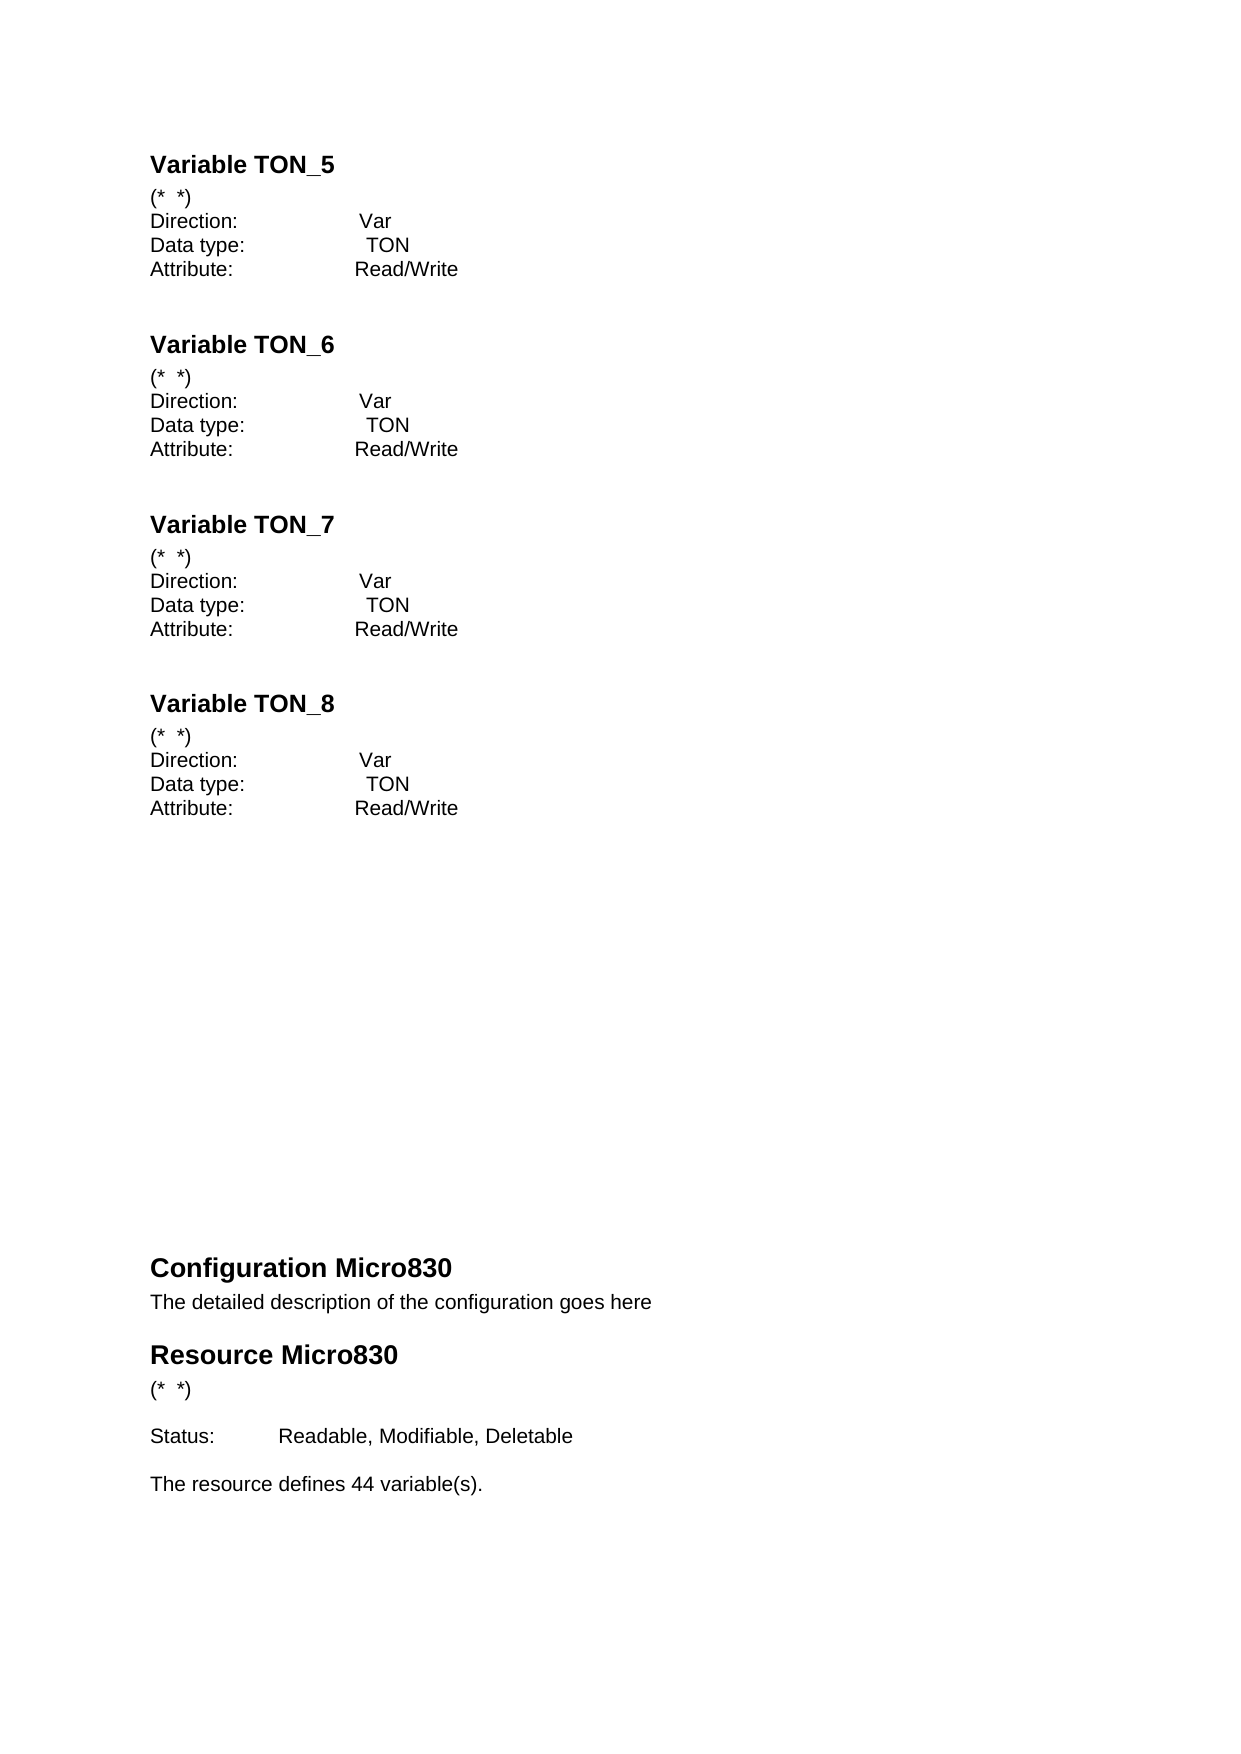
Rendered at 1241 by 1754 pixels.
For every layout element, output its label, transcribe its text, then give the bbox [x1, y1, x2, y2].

text Configuration Micro830 [150, 1252, 1090, 1284]
text (* *) [150, 365, 1090, 389]
text (* *) [150, 544, 1090, 568]
text (* *) [150, 185, 1090, 209]
text Data type: TON [150, 592, 1090, 616]
text Resource Micro830 [150, 1339, 1090, 1370]
text Direction: Var [150, 209, 1090, 233]
text Attribute: Read/Write [150, 257, 1090, 281]
text Attribute: Read/Write [150, 796, 1090, 820]
text (* *) [150, 724, 1090, 748]
text Attribute: Read/Write [150, 437, 1090, 461]
text Data type: TON [150, 233, 1090, 257]
text Data type: TON [150, 413, 1090, 437]
text The detailed description of the configuration goes here [150, 1290, 1090, 1314]
text Variable TON_8 [150, 689, 1090, 718]
text Attribute: Read/Write [150, 616, 1090, 640]
text Data type: TON [150, 772, 1090, 796]
text Variable TON_7 [150, 509, 1090, 538]
text Direction: Var [150, 748, 1090, 772]
text The resource defines 44 variable(s). [150, 1472, 1090, 1496]
text Variable TON_5 [150, 150, 1090, 179]
text Direction: Var [150, 389, 1090, 413]
text Status: Readable, Modifiable, Deletable [150, 1424, 1090, 1448]
text Direction: Var [150, 568, 1090, 592]
text Variable TON_6 [150, 330, 1090, 358]
text (* *) [150, 1376, 1090, 1400]
